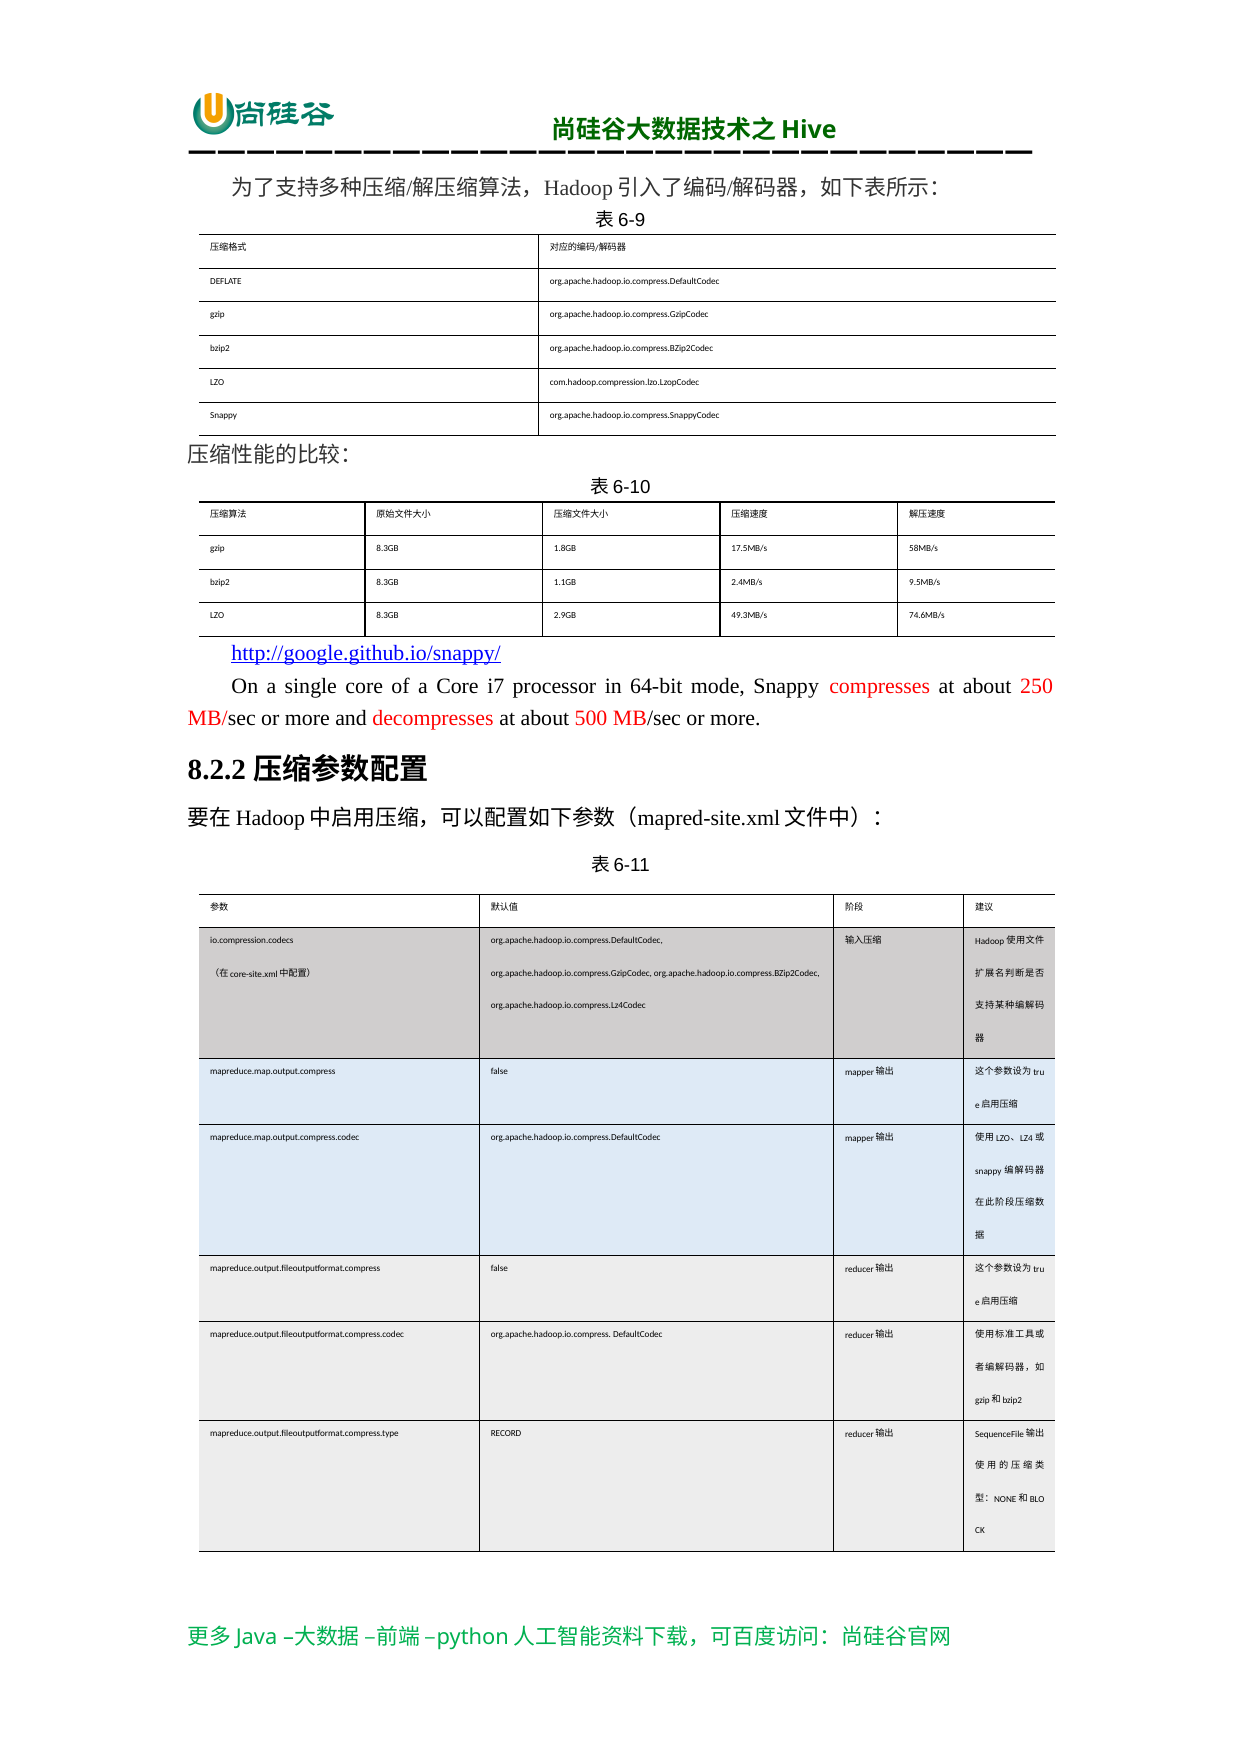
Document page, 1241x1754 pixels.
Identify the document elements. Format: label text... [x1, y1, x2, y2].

table_cell 这个参数设为true启用压缩 [964, 1256, 1055, 1321]
table_cell mapper输出 [834, 1059, 963, 1124]
table_cell false [480, 1059, 833, 1124]
text 压缩性能的比较： [187, 436, 1053, 469]
table_cell mapreduce.output.fileoutputformat.compress.type [199, 1421, 479, 1551]
table_cell mapreduce.map.output.compress [199, 1059, 479, 1124]
table_cell mapreduce.output.fileoutputformat.compress [199, 1256, 479, 1321]
table_cell 8.3GB [366, 603, 542, 636]
table_cell 1.1GB [543, 570, 719, 602]
table_cell 8.3GB [366, 570, 542, 602]
table_cell SequenceFile输出使用的压缩类型：NONE和BLOCK [964, 1421, 1055, 1551]
table_cell reducer输出 [834, 1322, 963, 1420]
text 表6-9 [187, 202, 1053, 234]
text http://google.github.io/snappy/ [187, 637, 1053, 669]
table_cell 58MB/s [898, 536, 1055, 568]
table_cell org.apache.hadoop.io.compress.SnappyCodec [539, 403, 1056, 435]
table_cell 8.3GB [366, 536, 542, 568]
table_cell gzip [199, 536, 364, 568]
table_header 阶段 [834, 895, 963, 927]
table_cell io.compression.codecs （在core-site.xml中配置） [199, 928, 479, 1058]
table_cell org.apache.hadoop.io.compress. DefaultCodec [480, 1322, 833, 1420]
text 表6-11 [187, 847, 1053, 880]
table_cell com.hadoop.compression.lzo.LzopCodec [539, 369, 1056, 402]
text On a single core of a Core i7 processor in 64-bit mode, Snappy compresses at about 250 MB/sec or more and decompresses at about 500 MB/sec or more. [187, 669, 1053, 734]
table_header 压缩算法 [199, 503, 364, 535]
table_cell 使用标准工具或者编解码器，如gzip和bzip2 [964, 1322, 1055, 1420]
table_header 压缩速度 [721, 503, 897, 535]
table_cell gzip [199, 302, 538, 335]
subtitle 8.2.2 压缩参数配置 [187, 734, 1053, 799]
table_cell false [480, 1256, 833, 1321]
table_header 解压速度 [898, 503, 1055, 535]
text 为了支持多种压缩/解压缩算法，Hadoop引入了编码/解码器，如下表所示： [187, 169, 1053, 202]
table_cell 使用LZO、LZ4或snappy编解码器在此阶段压缩数据 [964, 1125, 1055, 1255]
table_cell DEFLATE [199, 269, 538, 301]
text 表6-10 [187, 469, 1053, 501]
table_cell 2.9GB [543, 603, 719, 636]
table_header 默认值 [480, 895, 833, 927]
table_header 参数 [199, 895, 479, 927]
table_header 对应的编码/解码器 [539, 235, 1056, 268]
table_cell Hadoop使用文件扩展名判断是否支持某种编解码器 [964, 928, 1055, 1058]
table_cell LZO [199, 369, 538, 402]
table_cell reducer输出 [834, 1256, 963, 1321]
table_cell mapreduce.output.fileoutputformat.compress.codec [199, 1322, 479, 1420]
table_cell org.apache.hadoop.io.compress.GzipCodec [539, 302, 1056, 335]
table_header 原始文件大小 [366, 503, 542, 535]
table_cell Snappy [199, 403, 538, 435]
table_cell LZO [199, 603, 364, 636]
table_header 压缩文件大小 [543, 503, 719, 535]
table_cell 17.5MB/s [721, 536, 897, 568]
table_cell org.apache.hadoop.io.compress.DefaultCodec, org.apache.hadoop.io.compress.GzipCodec, org.apache.hadoop.io.compress.BZip2Codec, org.apache.hadoop.io.compress.Lz4Codec [480, 928, 833, 1058]
table_cell org.apache.hadoop.io.compress.DefaultCodec [539, 269, 1056, 301]
picture [187, 88, 338, 139]
table_cell 74.6MB/s [898, 603, 1055, 636]
table_cell 输入压缩 [834, 928, 963, 1058]
table_cell 2.4MB/s [721, 570, 897, 602]
table_cell mapper输出 [834, 1125, 963, 1255]
table_cell org.apache.hadoop.io.compress.DefaultCodec [480, 1125, 833, 1255]
table_cell bzip2 [199, 336, 538, 368]
table_cell reducer输出 [834, 1421, 963, 1551]
table_cell 这个参数设为true启用压缩 [964, 1059, 1055, 1124]
table_cell 9.5MB/s [898, 570, 1055, 602]
text 要在Hadoop中启用压缩，可以配置如下参数（mapred-site.xml文件中）： [187, 799, 1053, 832]
table_cell 49.3MB/s [721, 603, 897, 636]
table_cell mapreduce.map.output.compress.codec [199, 1125, 479, 1255]
table_header 建议 [964, 895, 1055, 927]
table_header 压缩格式 [199, 235, 538, 268]
table_cell 1.8GB [543, 536, 719, 568]
table_cell RECORD [480, 1421, 833, 1551]
table_cell bzip2 [199, 570, 364, 602]
table_cell org.apache.hadoop.io.compress.BZip2Codec [539, 336, 1056, 368]
